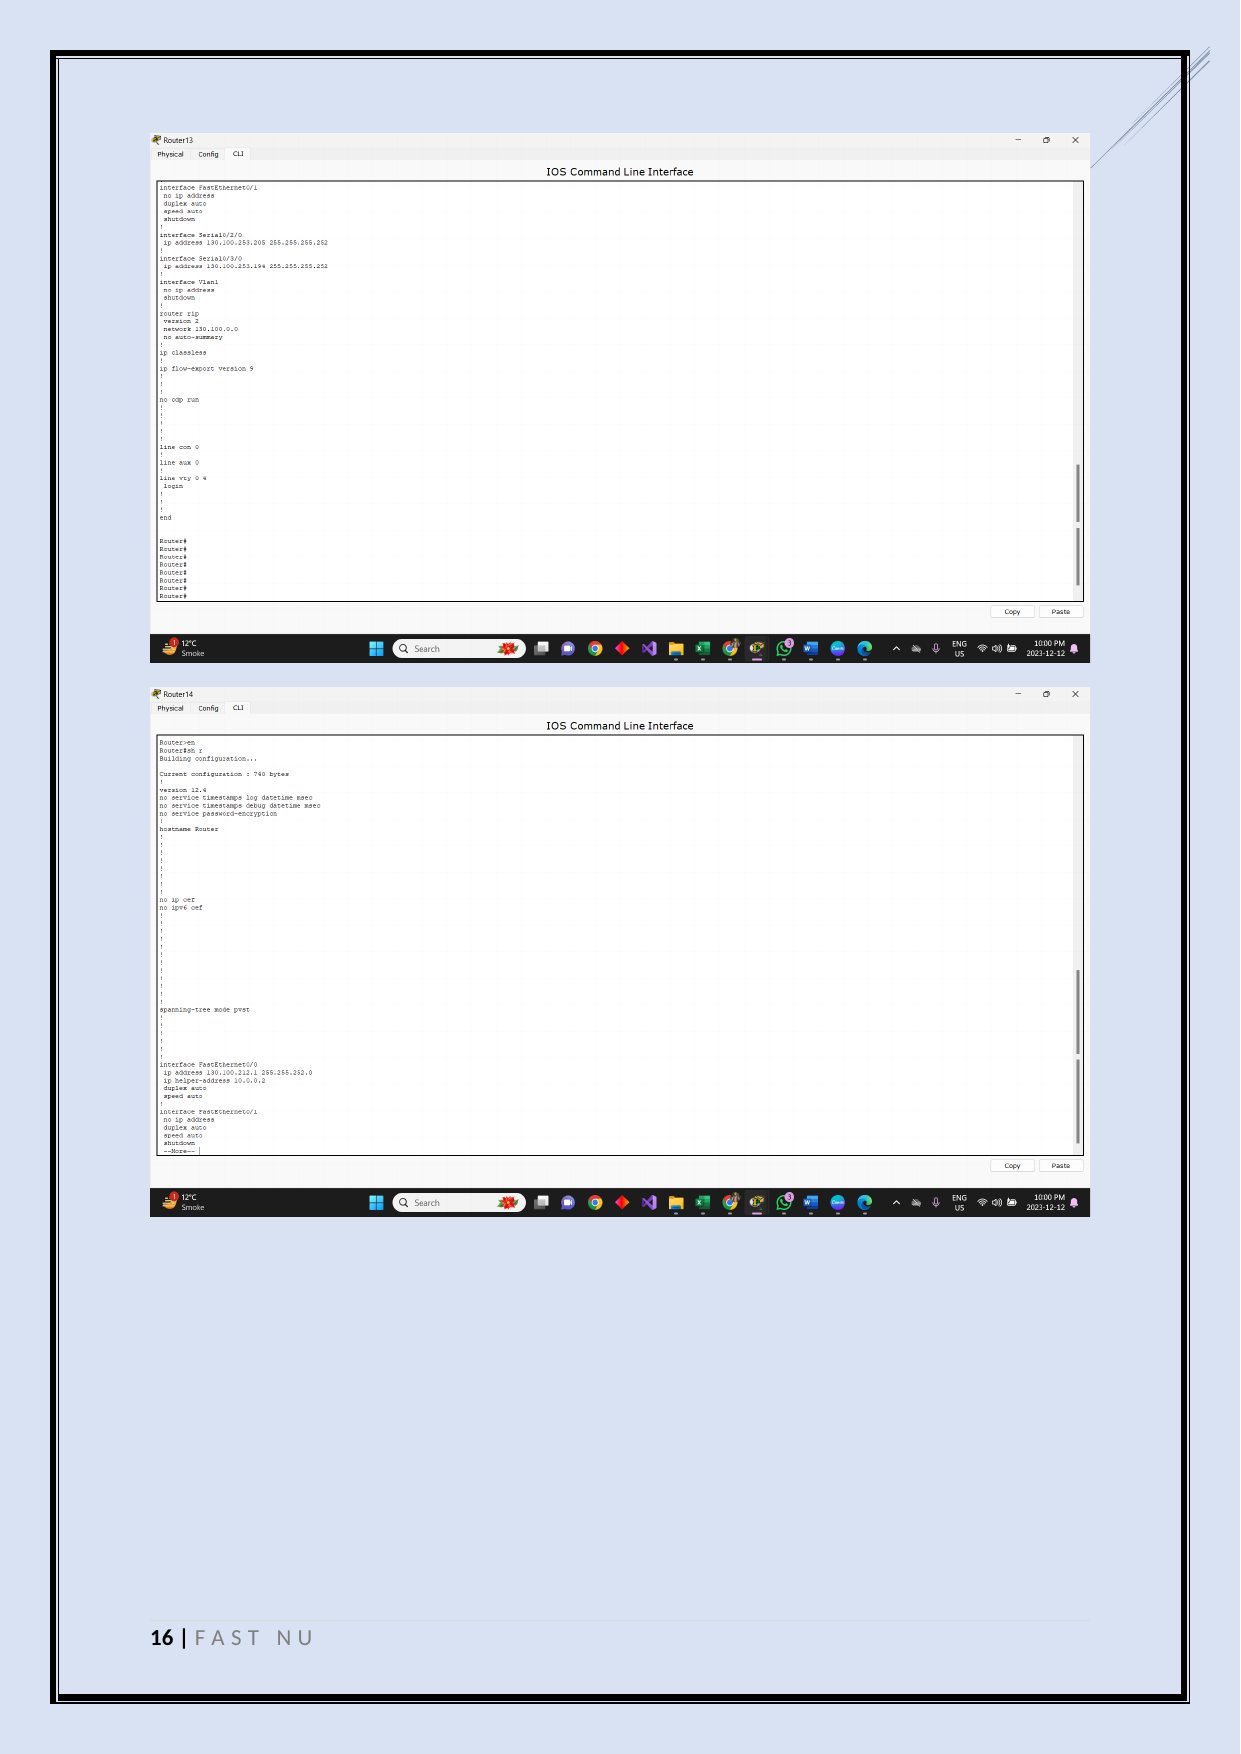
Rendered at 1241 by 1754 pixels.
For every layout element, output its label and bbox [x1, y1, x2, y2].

picture [150, 687, 1091, 1217]
picture [150, 133, 1091, 663]
